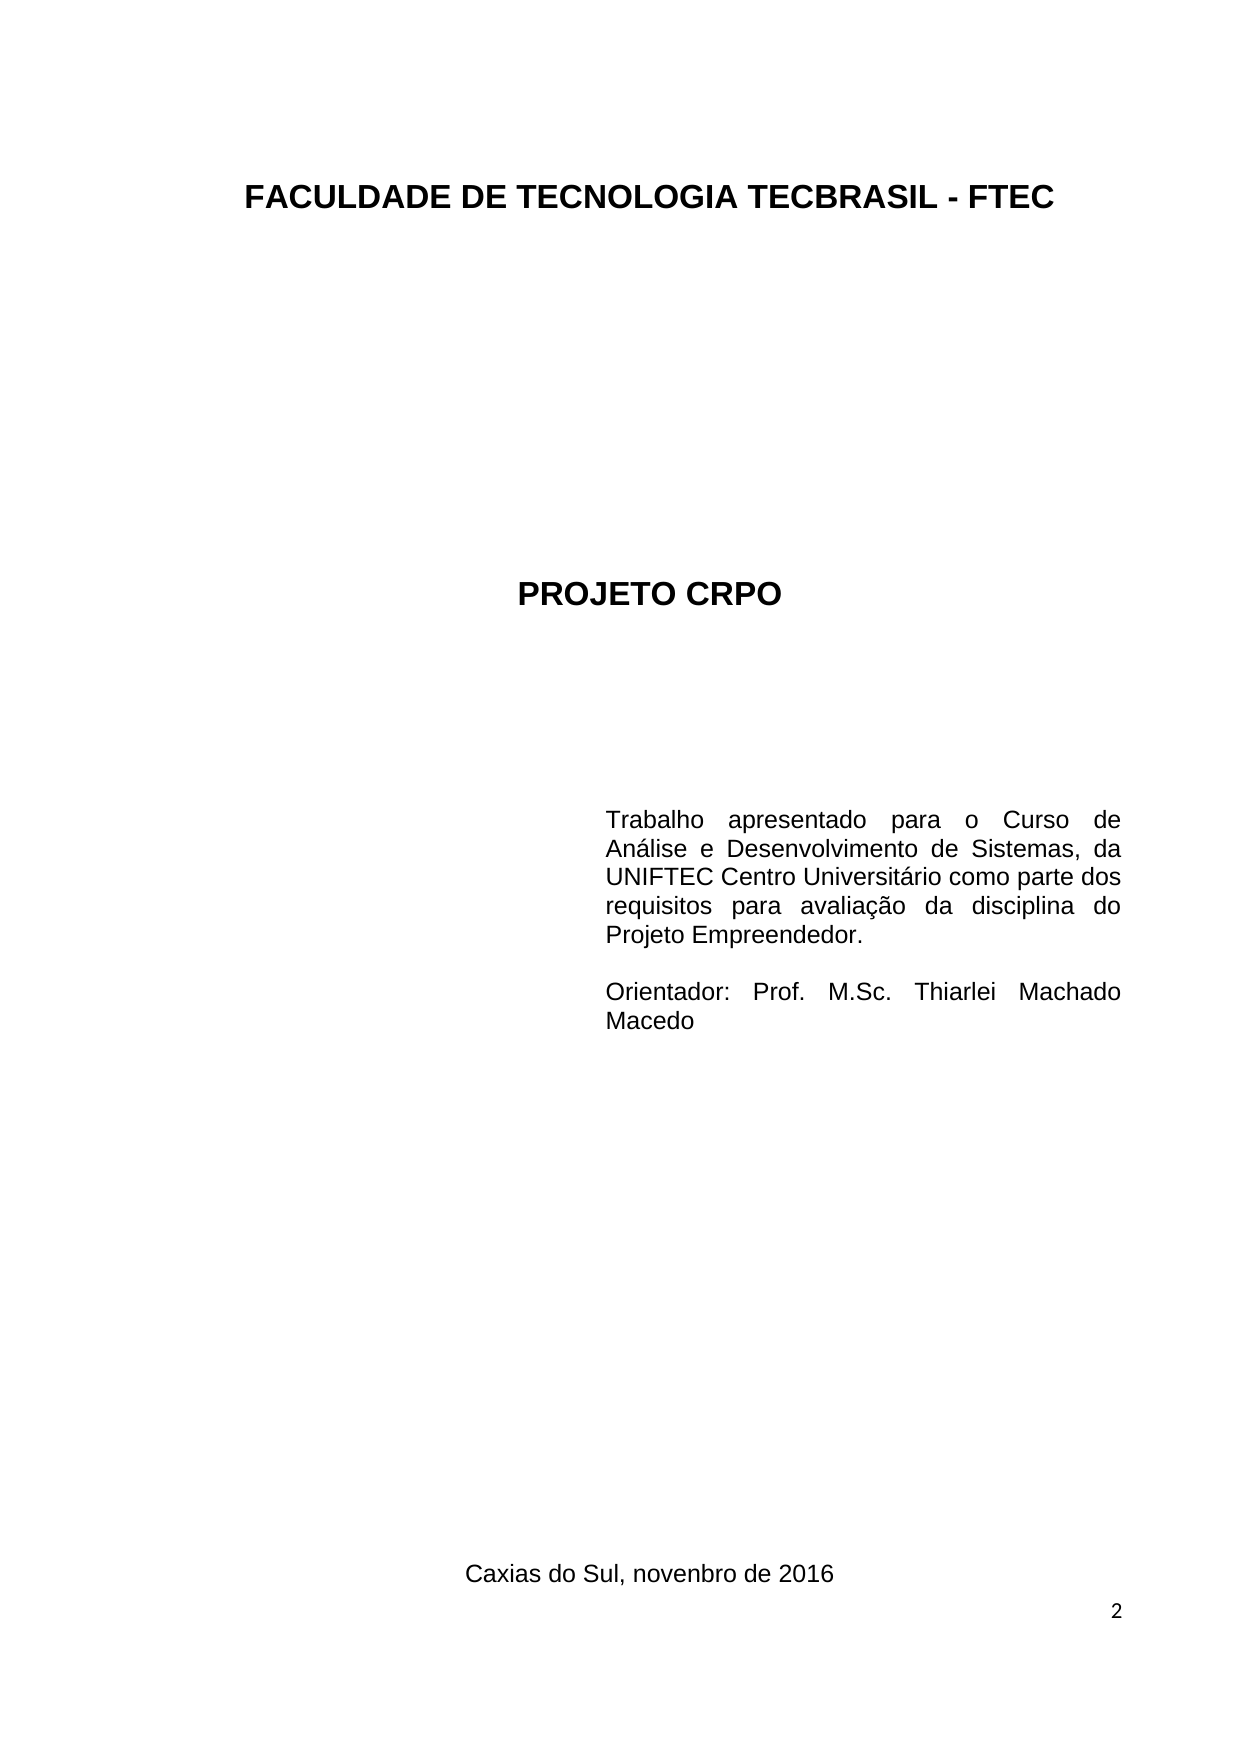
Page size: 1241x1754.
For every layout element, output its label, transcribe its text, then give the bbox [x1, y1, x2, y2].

text PROJETO CRPO [177, 574, 1122, 613]
text Caxias do Sul, novenbro de 2016 [177, 1559, 1122, 1588]
text Orientador: Prof. M.Sc. Thiarlei Machado Macedo [605, 977, 1122, 1035]
text FACULDADE DE TECNOLOGIA TECBRASIL - FTEC [177, 177, 1122, 216]
text Trabalho apresentado para o Curso de Análise e Desenvolvimento de Sistemas, da UNIFTEC Centro Universitário como parte dos requisitos para avaliação da disciplina do Projeto Empreendedor. [605, 805, 1122, 949]
